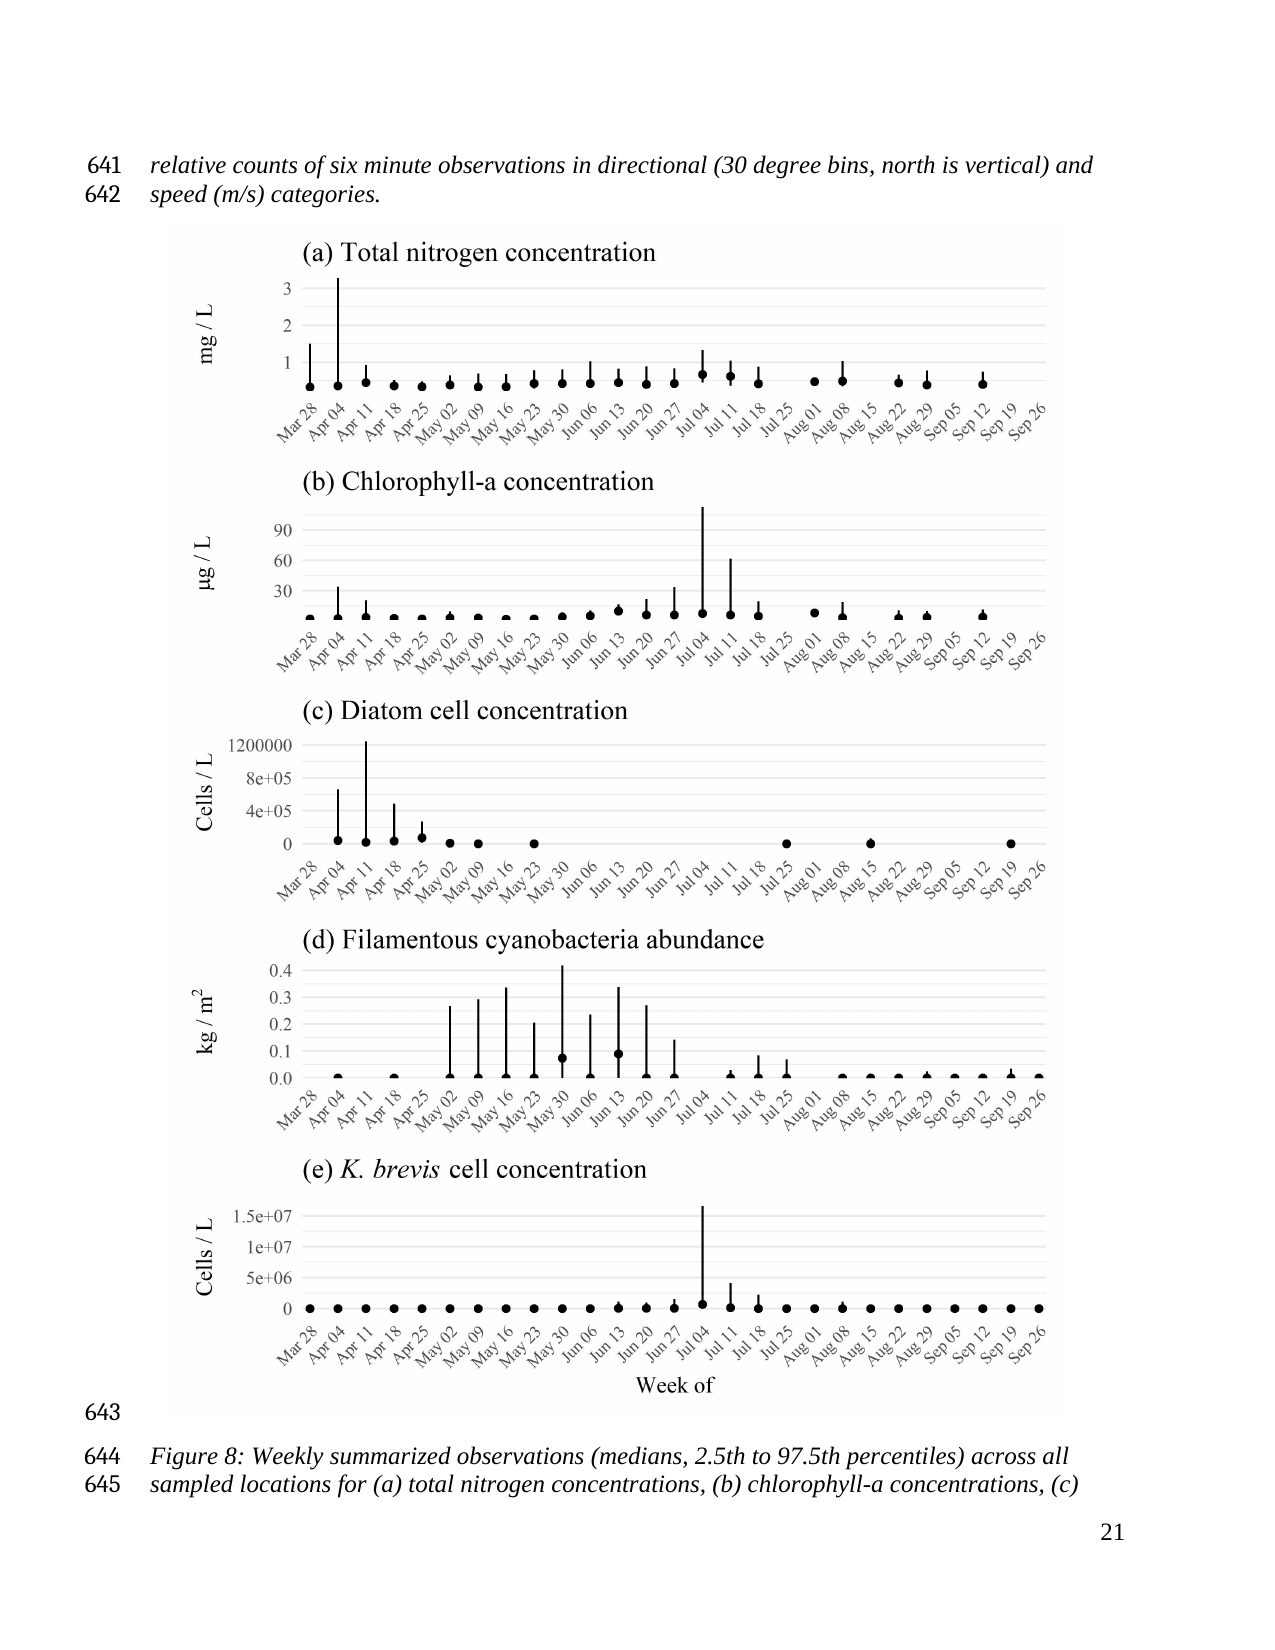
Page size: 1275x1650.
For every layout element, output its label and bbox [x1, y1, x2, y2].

picture [168, 220, 1069, 1420]
text [150, 150, 1125, 207]
text [150, 1441, 1125, 1498]
